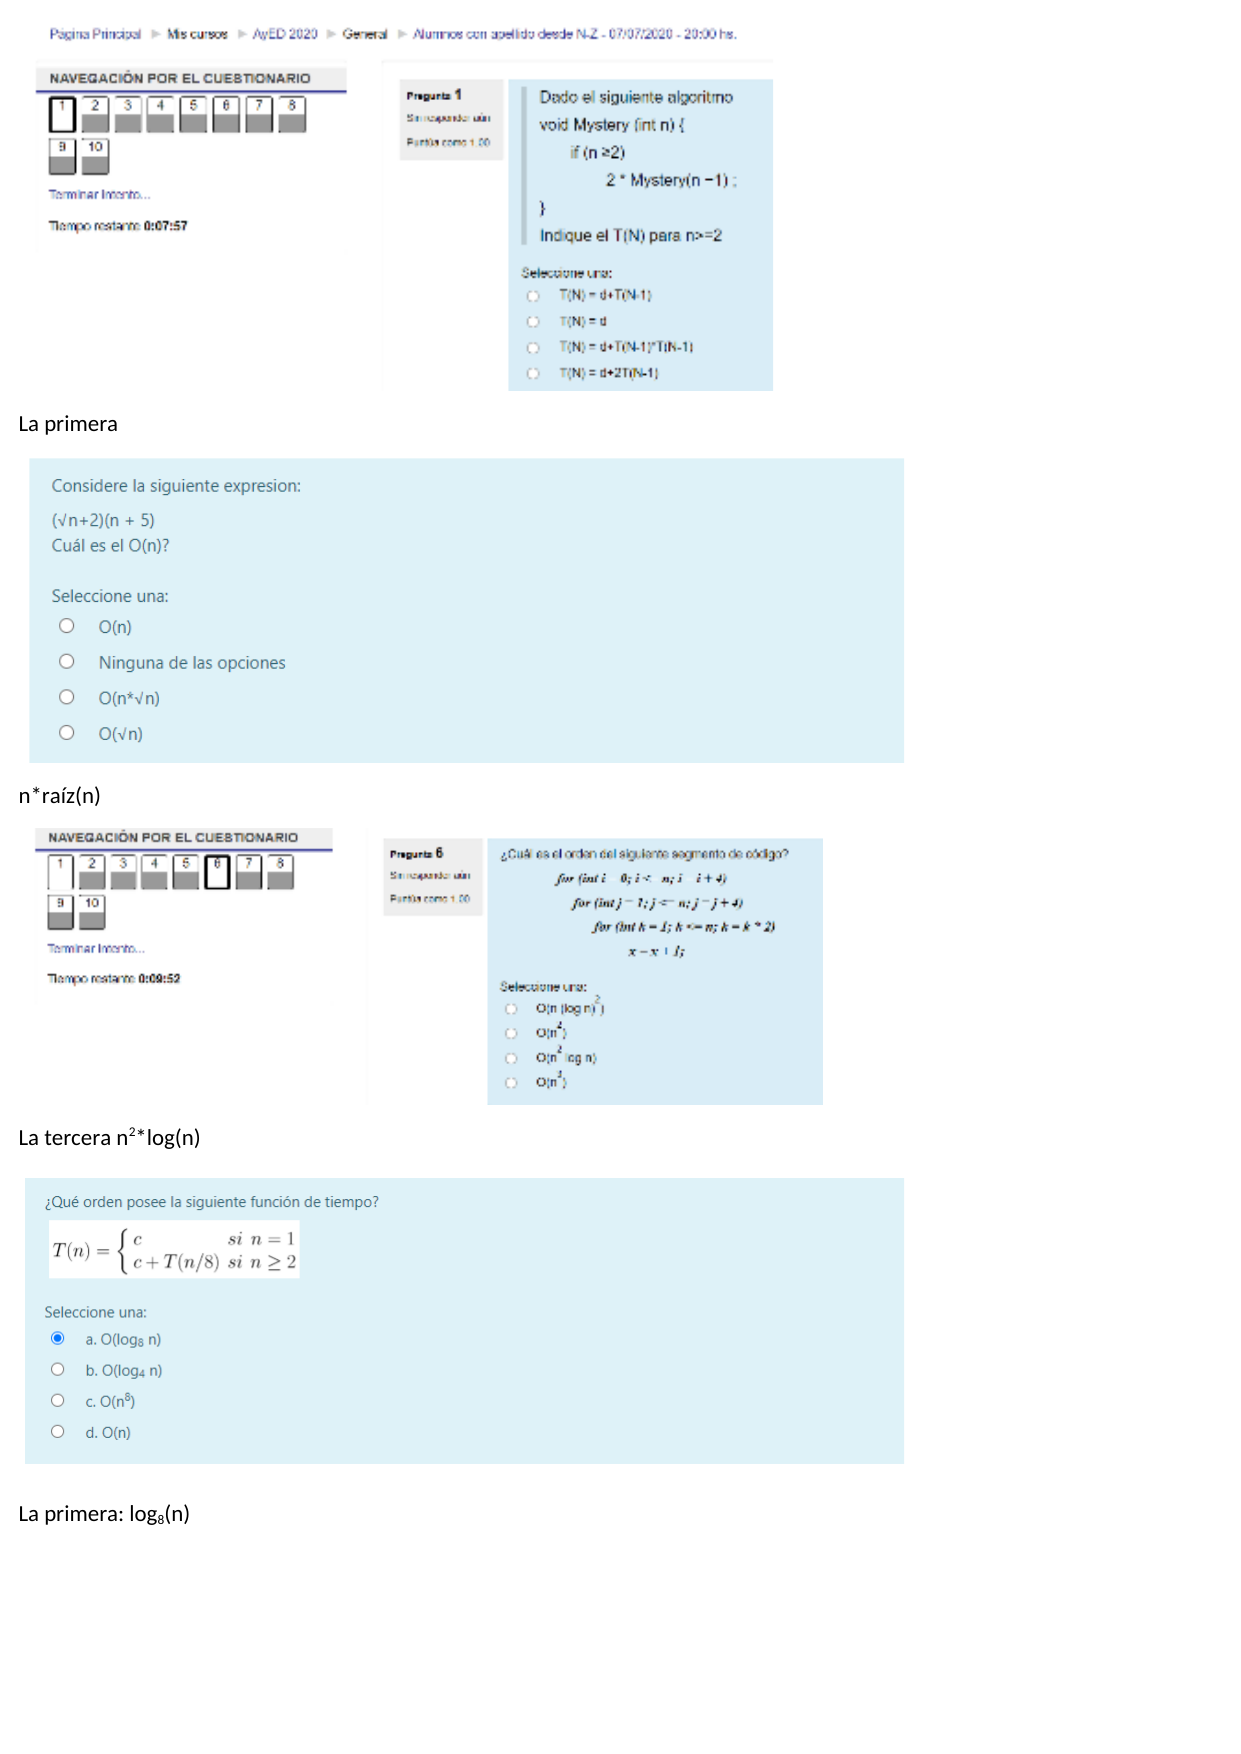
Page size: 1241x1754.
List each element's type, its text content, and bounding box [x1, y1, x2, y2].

picture [18, 828, 823, 1105]
text La primera: log8(n) [18, 1499, 1222, 1527]
picture [18, 455, 905, 763]
text n*raíz(n) [18, 781, 1222, 809]
picture [18, 1170, 905, 1481]
text La tercera n2*log(n) [18, 1123, 1222, 1151]
picture [18, 17, 774, 391]
text La primera [18, 409, 1222, 437]
